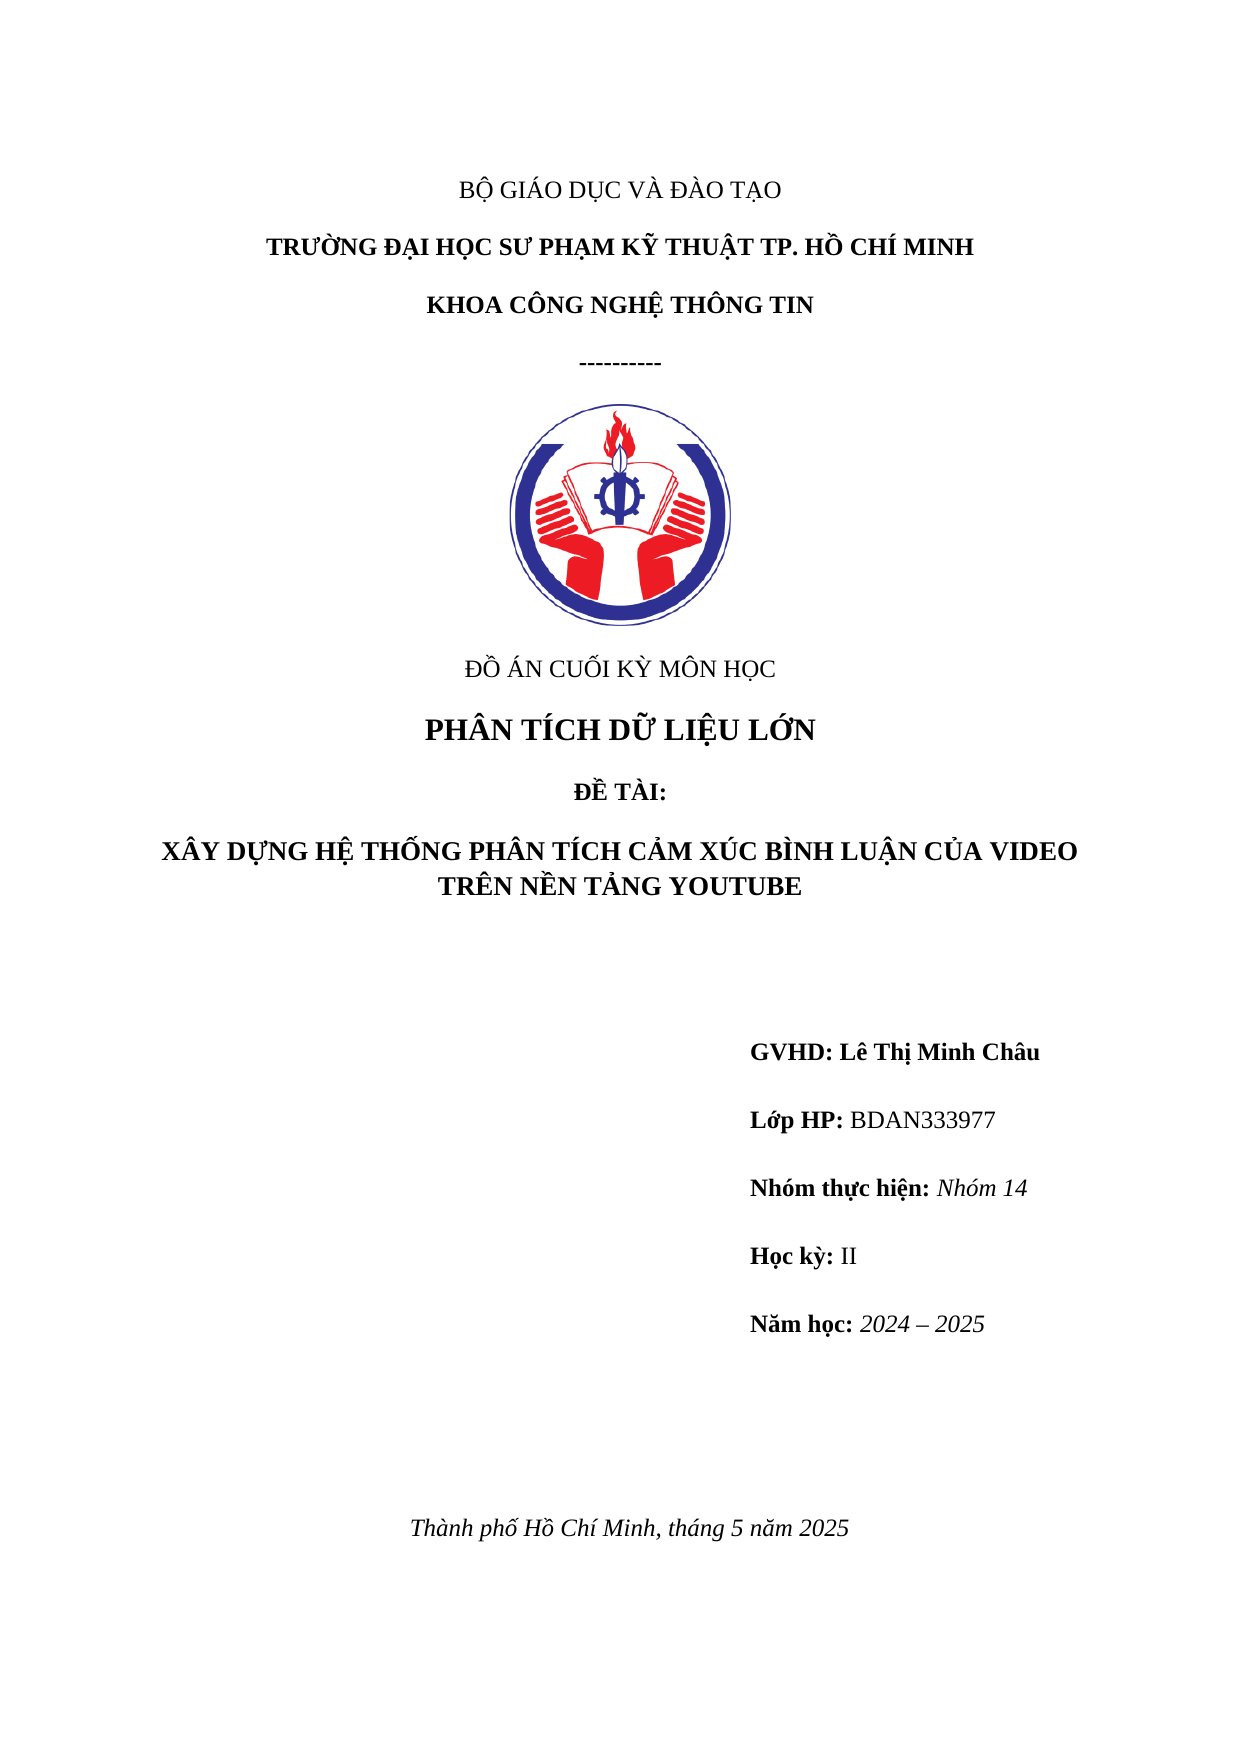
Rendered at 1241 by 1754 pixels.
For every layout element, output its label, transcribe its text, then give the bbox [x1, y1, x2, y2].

text XÂY DỰNG HỆ THỐNG PHÂN TÍCH CẢM XÚC BÌNH LUẬN CỦA VIDEO TRÊN NỀN TẢNG YOUTUBE [150, 834, 1090, 901]
text ĐỒ ÁN CUỐI KỲ MÔN HỌC [150, 654, 1090, 683]
text Năm học: 2024 – 2025 [669, 1309, 1090, 1338]
text GVHD: Lê Thị Minh Châu [675, 1037, 1090, 1065]
text Học kỳ: II [675, 1241, 1090, 1270]
text Nhóm thực hiện: Nhóm 14 [675, 1173, 1090, 1202]
text TRƯỜNG ĐẠI HỌC SƯ PHẠM KỸ THUẬT TP. HỒ CHÍ MINH [150, 232, 1090, 261]
text BỘ GIÁO DỤC VÀ ĐÀO TẠO [150, 175, 1090, 204]
picture [509, 404, 731, 626]
text ---------- [150, 347, 1090, 376]
text KHOA CÔNG NGHỆ THÔNG TIN [150, 290, 1090, 318]
text Lớp HP: BDAN333977 [750, 1105, 1090, 1133]
text PHÂN TÍCH DỮ LIỆU LỚN [150, 712, 1090, 748]
text ĐỀ TÀI: [150, 777, 1090, 806]
text Thành phố Hồ Chí Minh, tháng 5 năm 2025 [150, 1513, 1036, 1542]
